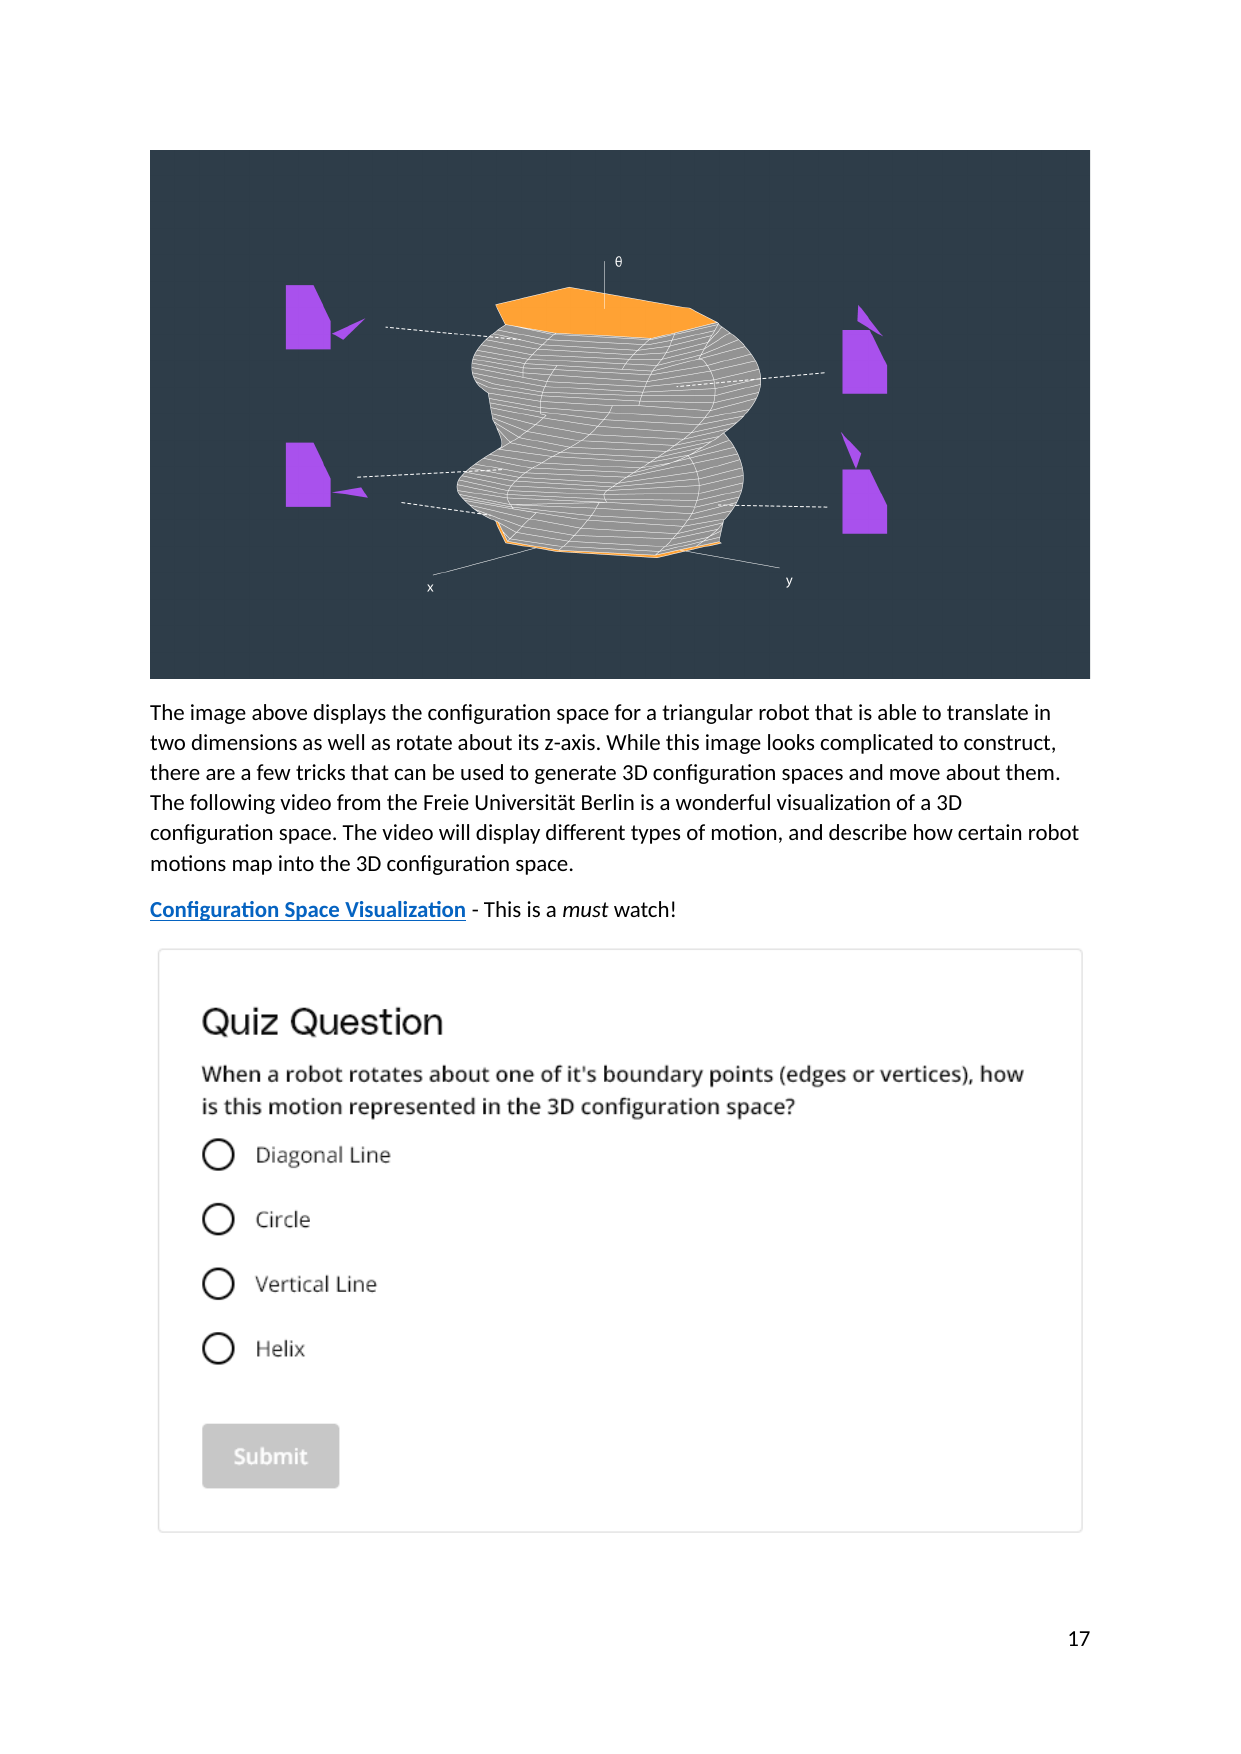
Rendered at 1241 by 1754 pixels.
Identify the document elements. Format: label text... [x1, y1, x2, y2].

picture [150, 942, 1091, 1537]
picture [150, 150, 1091, 679]
text Configuration Space Visualization - This is a must watch! [150, 896, 1090, 924]
text The image above displays the configuration space for a triangular robot that is able to translate in two dimensions as well as rotate about its z-axis. While this image looks complicated to construct, there are a few tricks that can be used to generate 3D configuration spaces and move about them. The following video from the Freie Universität Berlin is a wonderful visualization of a 3D configuration space. The video will display different types of motion, and describe how certain robot motions map into the 3D configuration space. [150, 698, 1090, 877]
